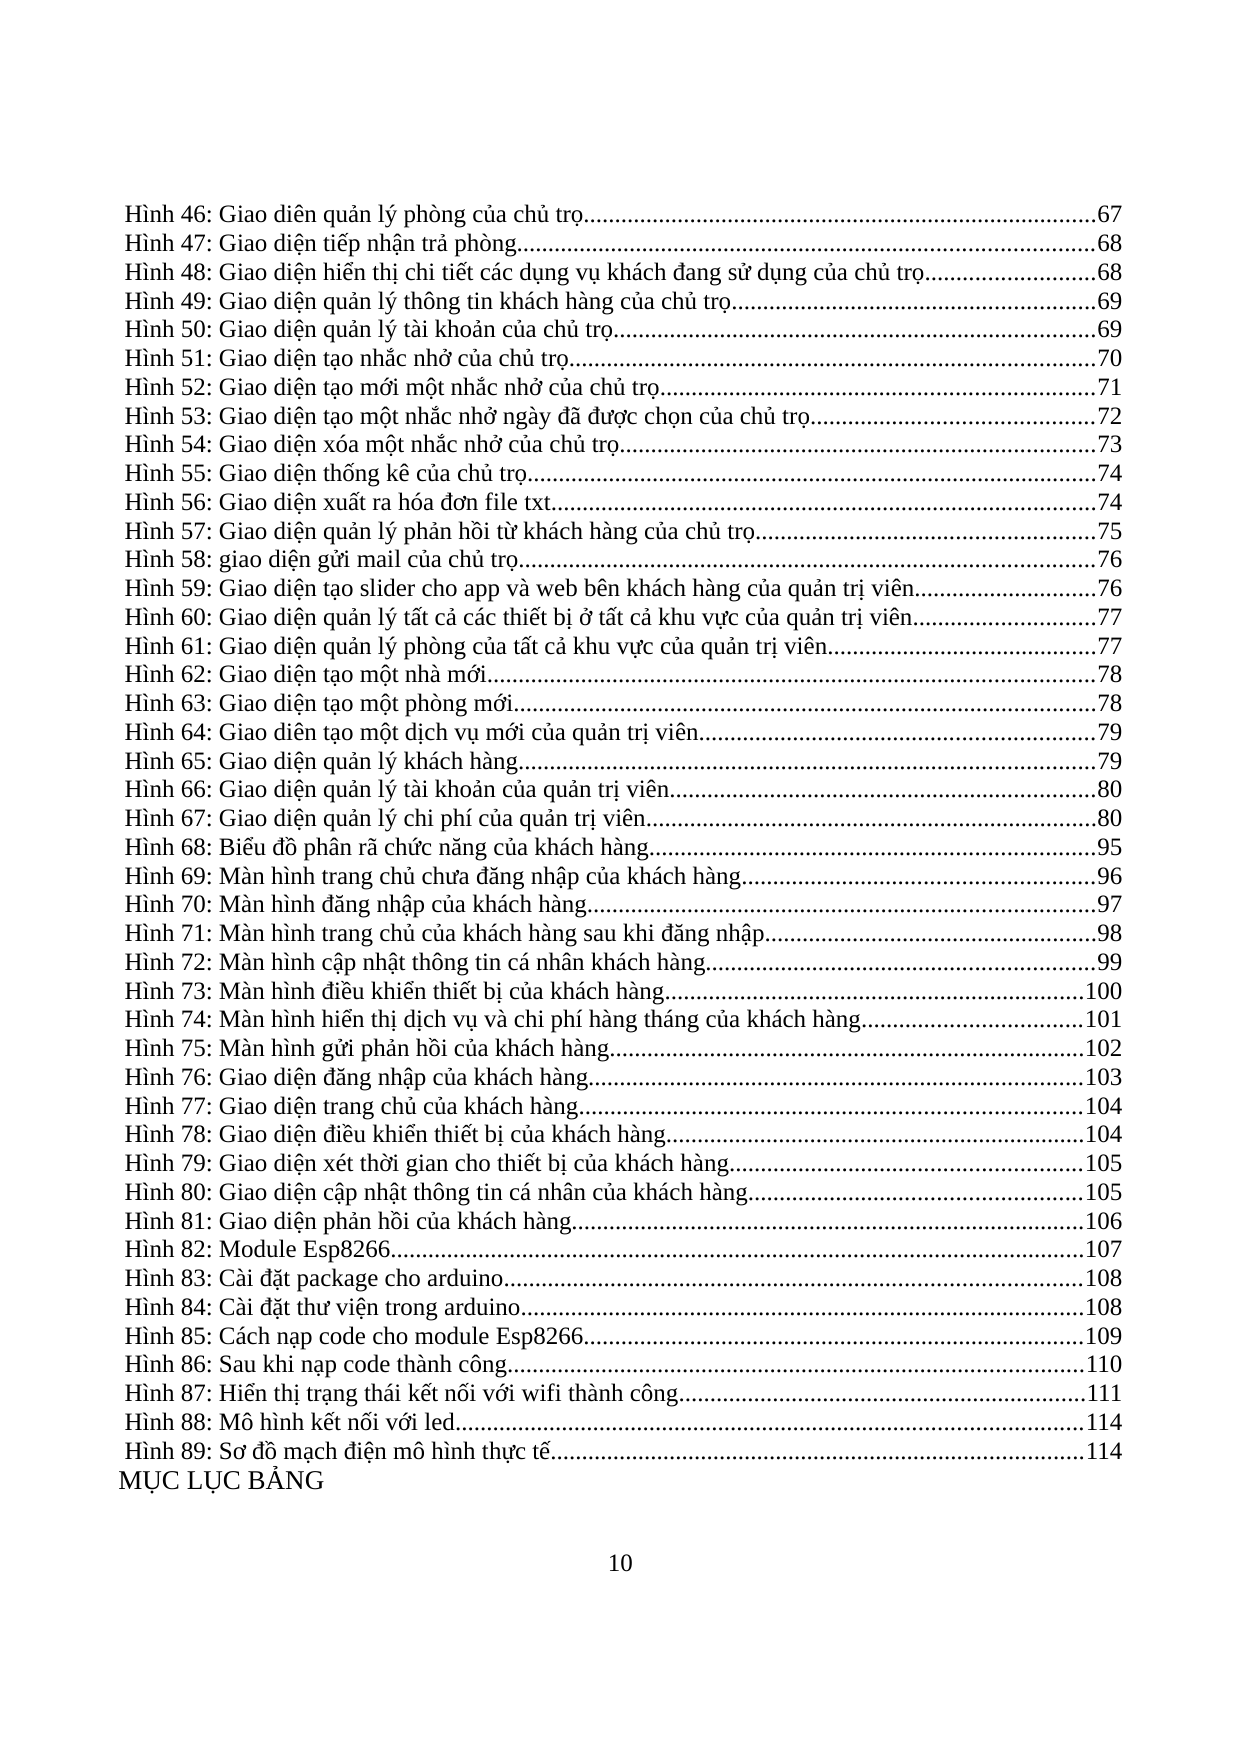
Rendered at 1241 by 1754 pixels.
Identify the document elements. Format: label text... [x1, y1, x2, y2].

text Hình 84: Cài đặt thư viện trong arduino 108 [118, 1292, 1122, 1321]
text Hình 48: Giao diện hiển thị chi tiết các dụng vụ khách đang sử dụng của chủ trọ 68 [118, 257, 1122, 286]
text Hình 81: Giao diện phản hồi của khách hàng 106 [118, 1206, 1122, 1234]
text Hình 63: Giao diện tạo một phòng mới 78 [118, 688, 1122, 717]
text Hình 69: Màn hình trang chủ chưa đăng nhập của khách hàng 96 [118, 861, 1122, 889]
text Hình 54: Giao diện xóa một nhắc nhở của chủ trọ 73 [118, 429, 1122, 458]
text Hình 71: Màn hình trang chủ của khách hàng sau khi đăng nhập 98 [118, 918, 1122, 947]
text Hình 52: Giao diện tạo mới một nhắc nhở của chủ trọ 71 [118, 372, 1122, 401]
text Hình 61: Giao diện quản lý phòng của tất cả khu vực của quản trị viên 77 [118, 631, 1122, 659]
text Hình 89: Sơ đồ mạch điện mô hình thực tế 114 [118, 1436, 1122, 1464]
text Hình 64: Giao diên tạo một dịch vụ mới của quản trị viên 79 [118, 717, 1122, 746]
text Hình 78: Giao diện điều khiển thiết bị của khách hàng 104 [118, 1119, 1122, 1148]
text Hình 47: Giao diện tiếp nhận trả phòng 68 [118, 228, 1122, 257]
text Hình 60: Giao diện quản lý tất cả các thiết bị ở tất cả khu vực của quản trị viên 77 [118, 602, 1122, 631]
text Hình 76: Giao diện đăng nhập của khách hàng 103 [118, 1062, 1122, 1091]
text Hình 65: Giao diện quản lý khách hàng 79 [118, 746, 1122, 774]
text Hình 55: Giao diện thống kê của chủ trọ 74 [118, 458, 1122, 487]
text Hình 62: Giao diện tạo một nhà mới 78 [118, 659, 1122, 688]
text Hình 82: Module Esp8266 107 [118, 1234, 1122, 1263]
text Hình 80: Giao diện cập nhật thông tin cá nhân của khách hàng 105 [118, 1177, 1122, 1206]
text Hình 86: Sau khi nạp code thành công 110 [118, 1349, 1122, 1378]
text Hình 49: Giao diện quản lý thông tin khách hàng của chủ trọ 69 [118, 286, 1122, 314]
text Hình 51: Giao diện tạo nhắc nhở của chủ trọ 70 [118, 343, 1122, 372]
text Hình 75: Màn hình gửi phản hồi của khách hàng 102 [118, 1033, 1122, 1062]
text Hình 59: Giao diện tạo slider cho app và web bên khách hàng của quản trị viên 76 [118, 573, 1122, 602]
text Hình 83: Cài đặt package cho arduino 108 [118, 1263, 1122, 1292]
text Hình 68: Biểu đồ phân rã chức năng của khách hàng 95 [118, 832, 1122, 861]
text Hình 73: Màn hình điều khiển thiết bị của khách hàng 100 [118, 976, 1122, 1004]
text Hình 70: Màn hình đăng nhập của khách hàng 97 [118, 889, 1122, 918]
text Hình 50: Giao diện quản lý tài khoản của chủ trọ 69 [118, 314, 1122, 343]
text Hình 85: Cách nạp code cho module Esp8266 109 [118, 1321, 1122, 1349]
text Hình 46: Giao diên quản lý phòng của chủ trọ 67 [118, 199, 1122, 228]
text MỤC LỤC BẢNG [118, 1464, 1122, 1496]
text Hình 56: Giao diện xuất ra hóa đơn file txt 74 [118, 487, 1122, 516]
text Hình 53: Giao diện tạo một nhắc nhở ngày đã được chọn của chủ trọ 72 [118, 401, 1122, 429]
text Hình 77: Giao diện trang chủ của khách hàng 104 [118, 1091, 1122, 1119]
text Hình 74: Màn hình hiển thị dịch vụ và chi phí hàng tháng của khách hàng 101 [118, 1004, 1122, 1033]
text Hình 58: giao diện gửi mail của chủ trọ 76 [118, 544, 1122, 573]
text Hình 88: Mô hình kết nối với led 114 [118, 1407, 1122, 1436]
text Hình 57: Giao diện quản lý phản hồi từ khách hàng của chủ trọ 75 [118, 516, 1122, 544]
text Hình 87: Hiển thị trạng thái kết nối với wifi thành công 111 [118, 1378, 1122, 1407]
text Hình 79: Giao diện xét thời gian cho thiết bị của khách hàng 105 [118, 1148, 1122, 1177]
text Hình 66: Giao diện quản lý tài khoản của quản trị viên 80 [118, 774, 1122, 803]
text Hình 67: Giao diện quản lý chi phí của quản trị viên 80 [118, 803, 1122, 832]
text Hình 72: Màn hình cập nhật thông tin cá nhân khách hàng 99 [118, 947, 1122, 976]
